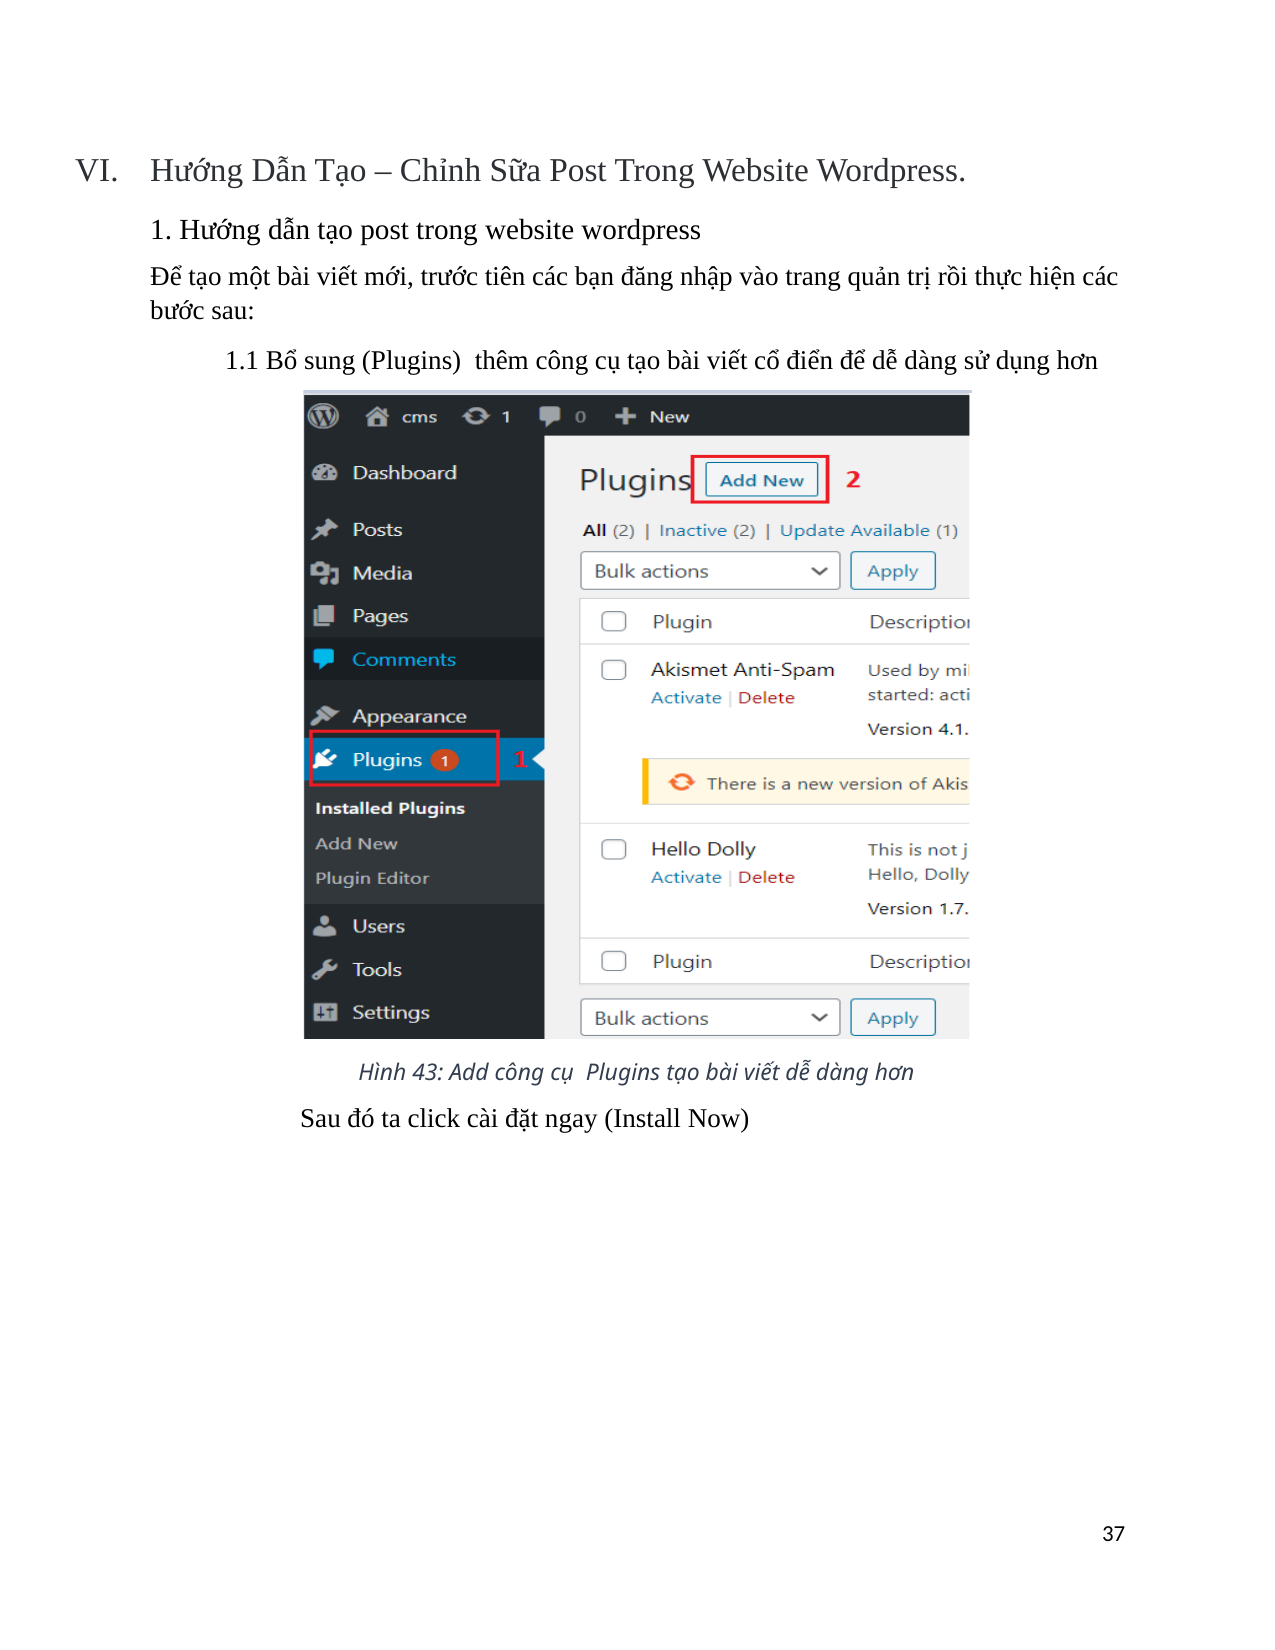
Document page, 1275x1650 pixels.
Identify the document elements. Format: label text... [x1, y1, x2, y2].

text Để tạo một bài viết mới, trước tiên các bạn đăng nhập vào trang quản trị rồi thực hiện các bước sau: [150, 260, 1125, 325]
picture [303, 390, 972, 1039]
text Sau đó ta click cài đặt ngay (Install Now) [300, 1102, 1125, 1133]
subtitle 1.1 Bổ sung (Plugins) thêm công cụ tạo bài viết cổ điển để dễ dàng sử dụng hơn [225, 344, 1125, 375]
subtitle 1. Hướng dẫn tạo post trong website wordpress [150, 212, 1125, 245]
subtitle Hướng Dẫn Tạo – Chỉnh Sữa Post Trong Website Wordpress. [75, 150, 1125, 188]
